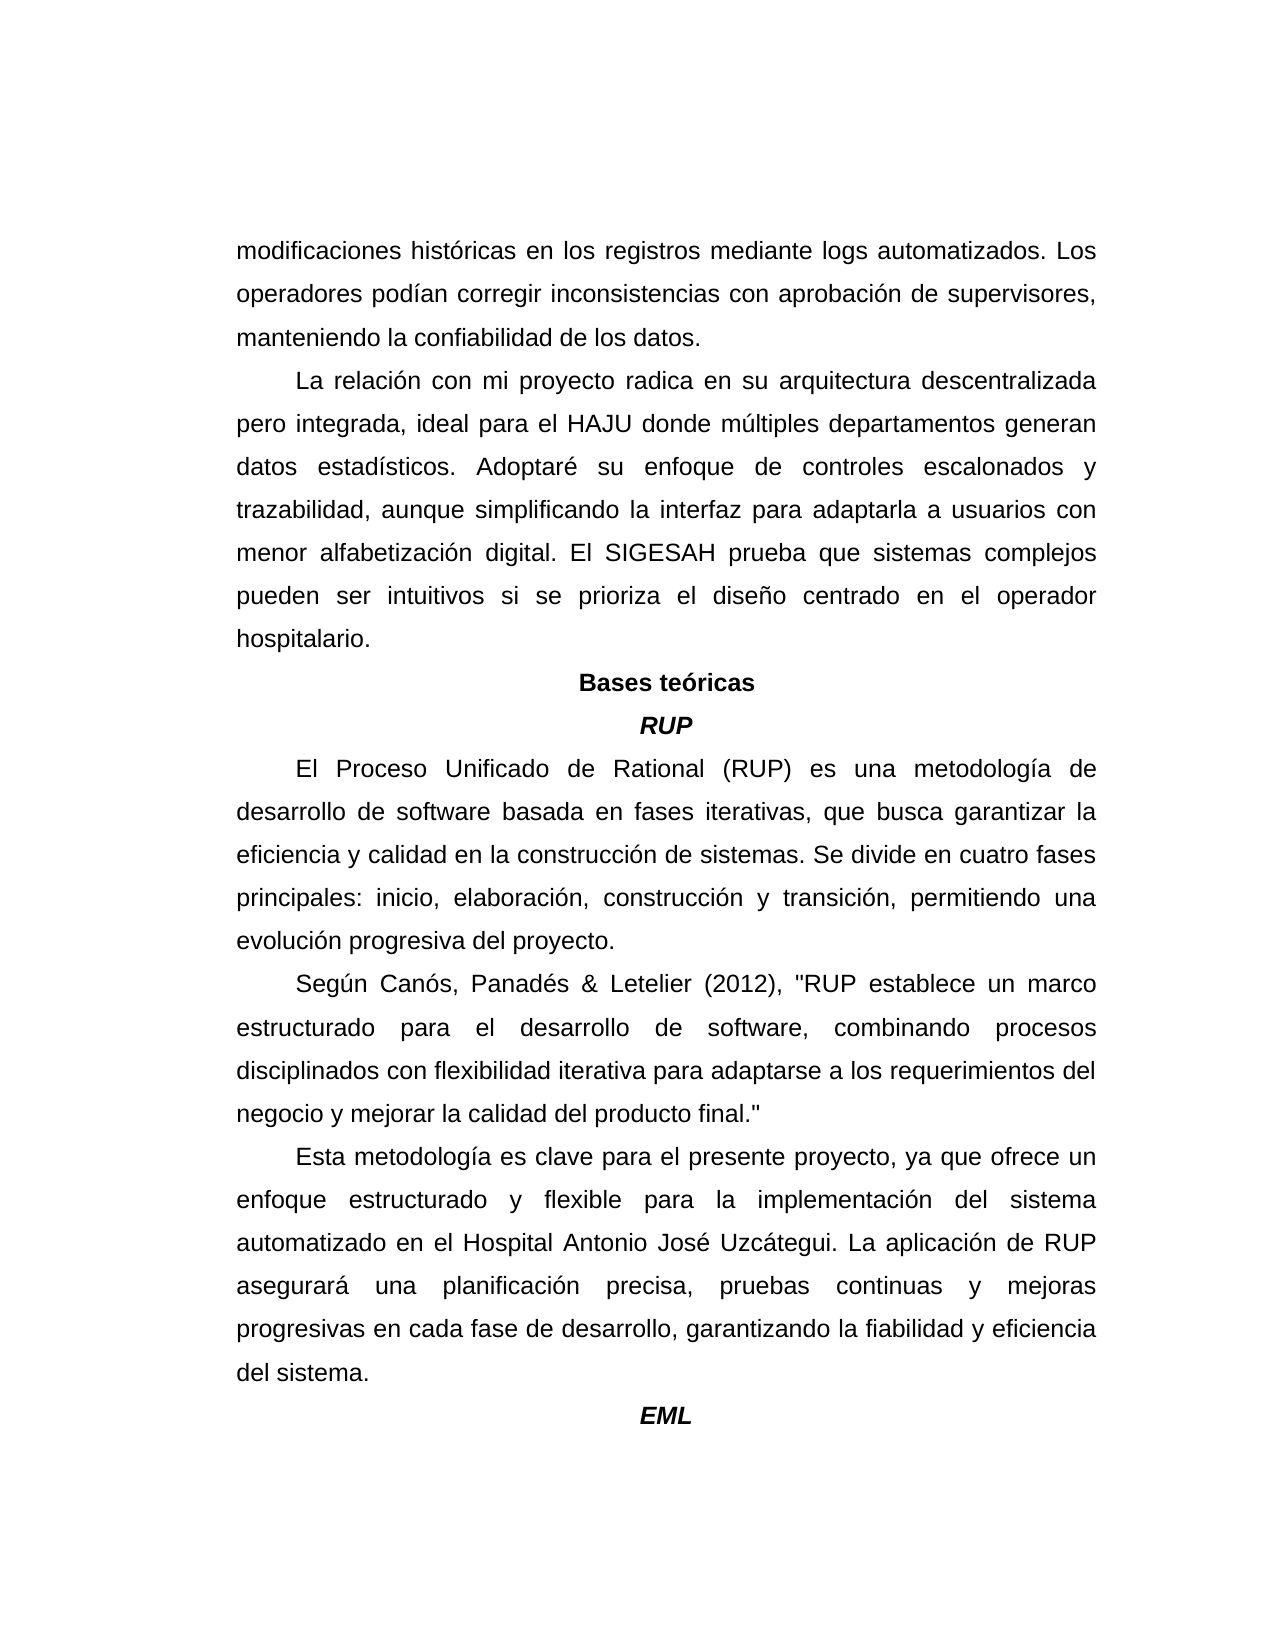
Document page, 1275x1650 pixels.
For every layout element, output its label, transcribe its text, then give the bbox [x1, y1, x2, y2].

subtitle RUP [236, 711, 1098, 739]
text Según Canós, Panadés & Letelier (2012), "RUP establece un marco estructurado para el desarrollo de software, combinando procesos disciplinados con flexibilidad iterativa para adaptarse a los requerimientos del negocio y mejorar la calidad del producto final." [236, 969, 1098, 1127]
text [236, 236, 1098, 351]
subtitle Bases teóricas [236, 667, 1098, 696]
text La relación con mi proyecto radica en su arquitectura descentralizada pero integrada, ideal para el HAJU donde múltiples departamentos generan datos estadísticos. Adoptaré su enfoque de controles escalonados y trazabilidad, aunque simplificando la interfaz para adaptarla a usuarios con menor alfabetización digital. El SIGESAH prueba que sistemas complejos pueden ser intuitivos si se prioriza el diseño centrado en el operador hospitalario. [236, 366, 1098, 653]
subtitle EML [236, 1401, 1098, 1429]
text Esta metodología es clave para el presente proyecto, ya que ofrece un enfoque estructurado y flexible para la implementación del sistema automatizado en el Hospital Antonio José Uzcátegui. La aplicación de RUP asegurará una planificación precisa, pruebas continuas y mejoras progresivas en cada fase de desarrollo, garantizando la fiabilidad y eficiencia del sistema. [236, 1142, 1098, 1386]
text El Proceso Unificado de Rational (RUP) es una metodología de desarrollo de software basada en fases iterativas, que busca garantizar la eficiencia y calidad en la construcción de sistemas. Se divide en cuatro fases principales: inicio, elaboración, construcción y transición, permitiendo una evolución progresiva del proyecto. [236, 754, 1098, 955]
